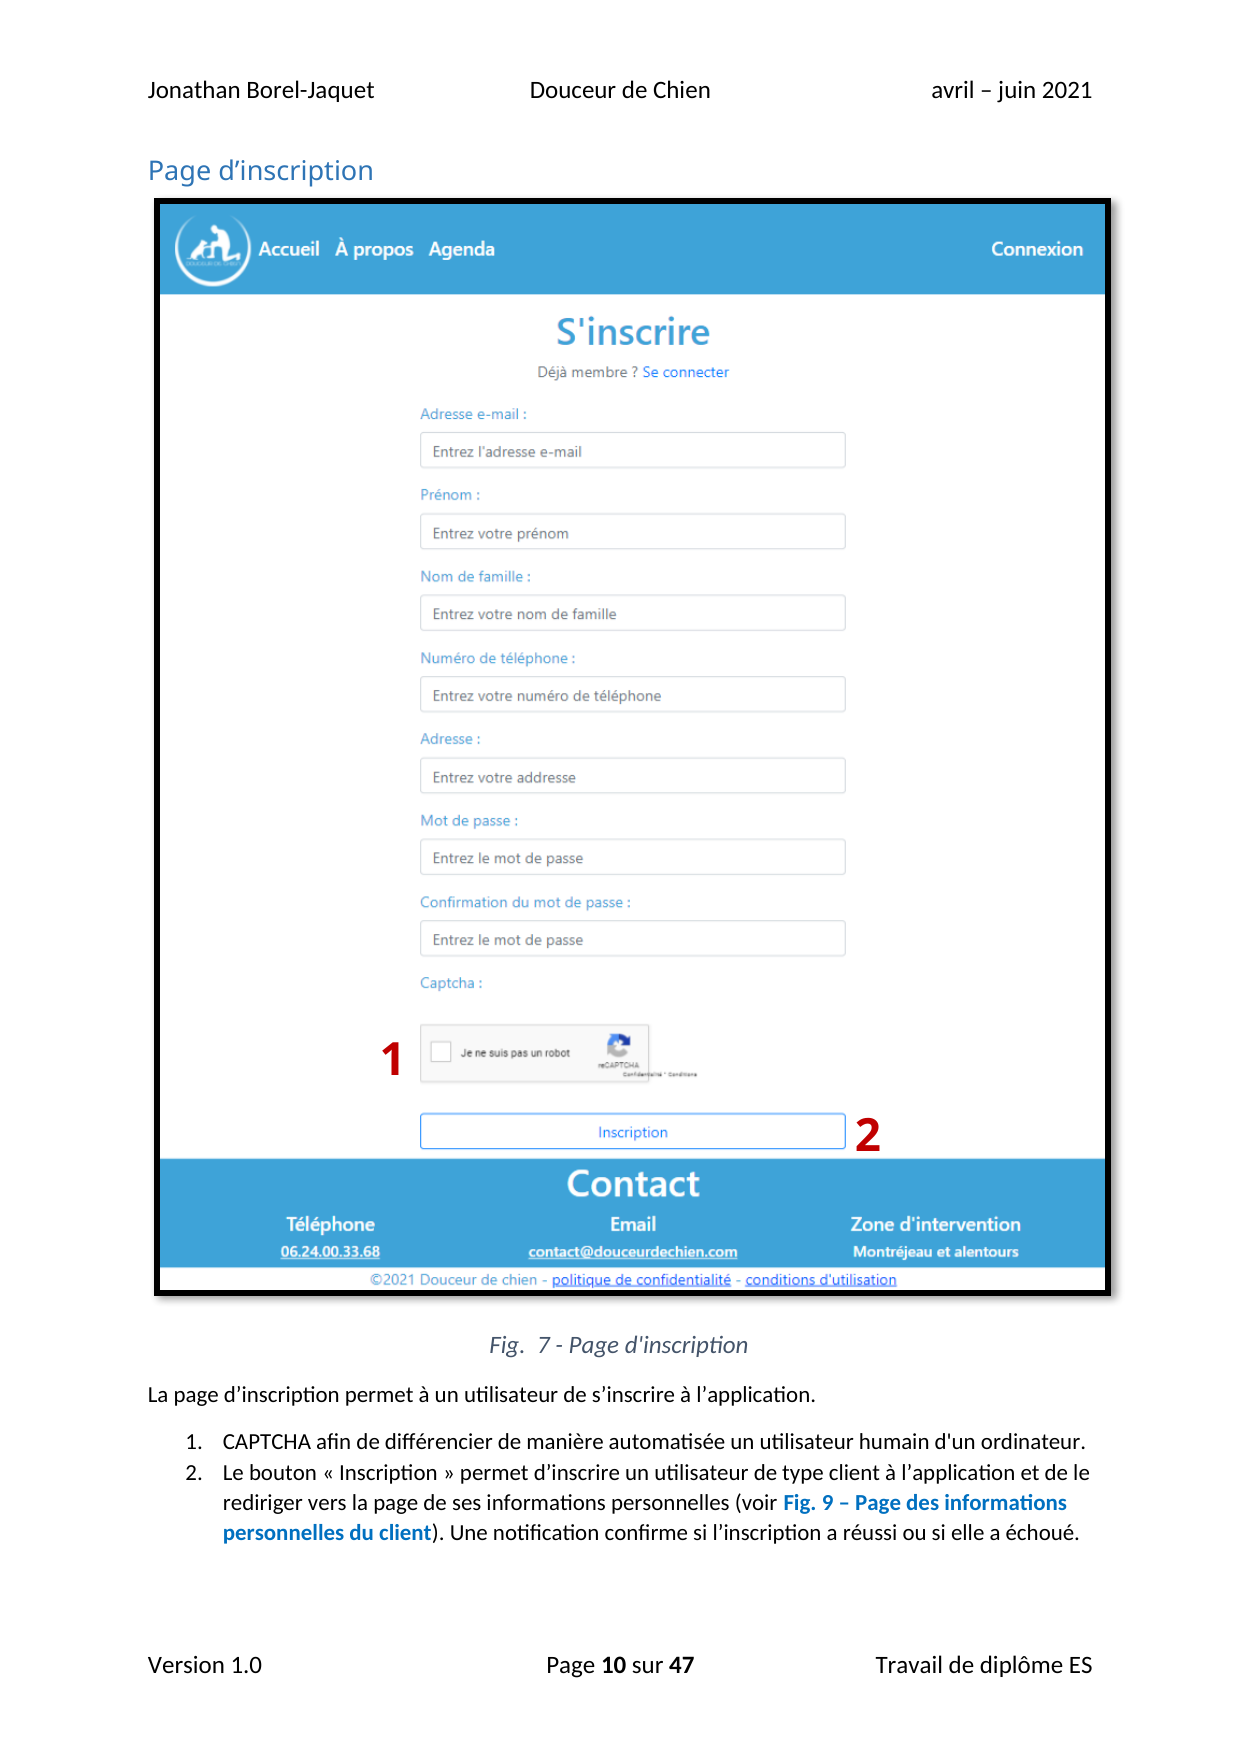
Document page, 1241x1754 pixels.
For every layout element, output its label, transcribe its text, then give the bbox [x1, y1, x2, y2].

subtitle Page d’inscription [148, 152, 1093, 189]
picture [160, 204, 1105, 1290]
list Le bouton « Inscription » permet d’inscrire un utilisateur de type client à l’application et de le rediriger vers la page de ses informations personnelles (voir Fig. 9 – Page des informations personnelles du client). Une notification confirme si l’inscription a réussi ou si elle a échoué. [185, 1458, 1093, 1546]
text Fig. 7 - Page d'inscription [148, 1329, 1093, 1360]
list CAPTCHA afin de différencier de manière automatisée un utilisateur humain d'un ordinateur. [185, 1427, 1093, 1456]
text La page d’inscription permet à un utilisateur de s’inscrire à l’application. [148, 1381, 1093, 1409]
